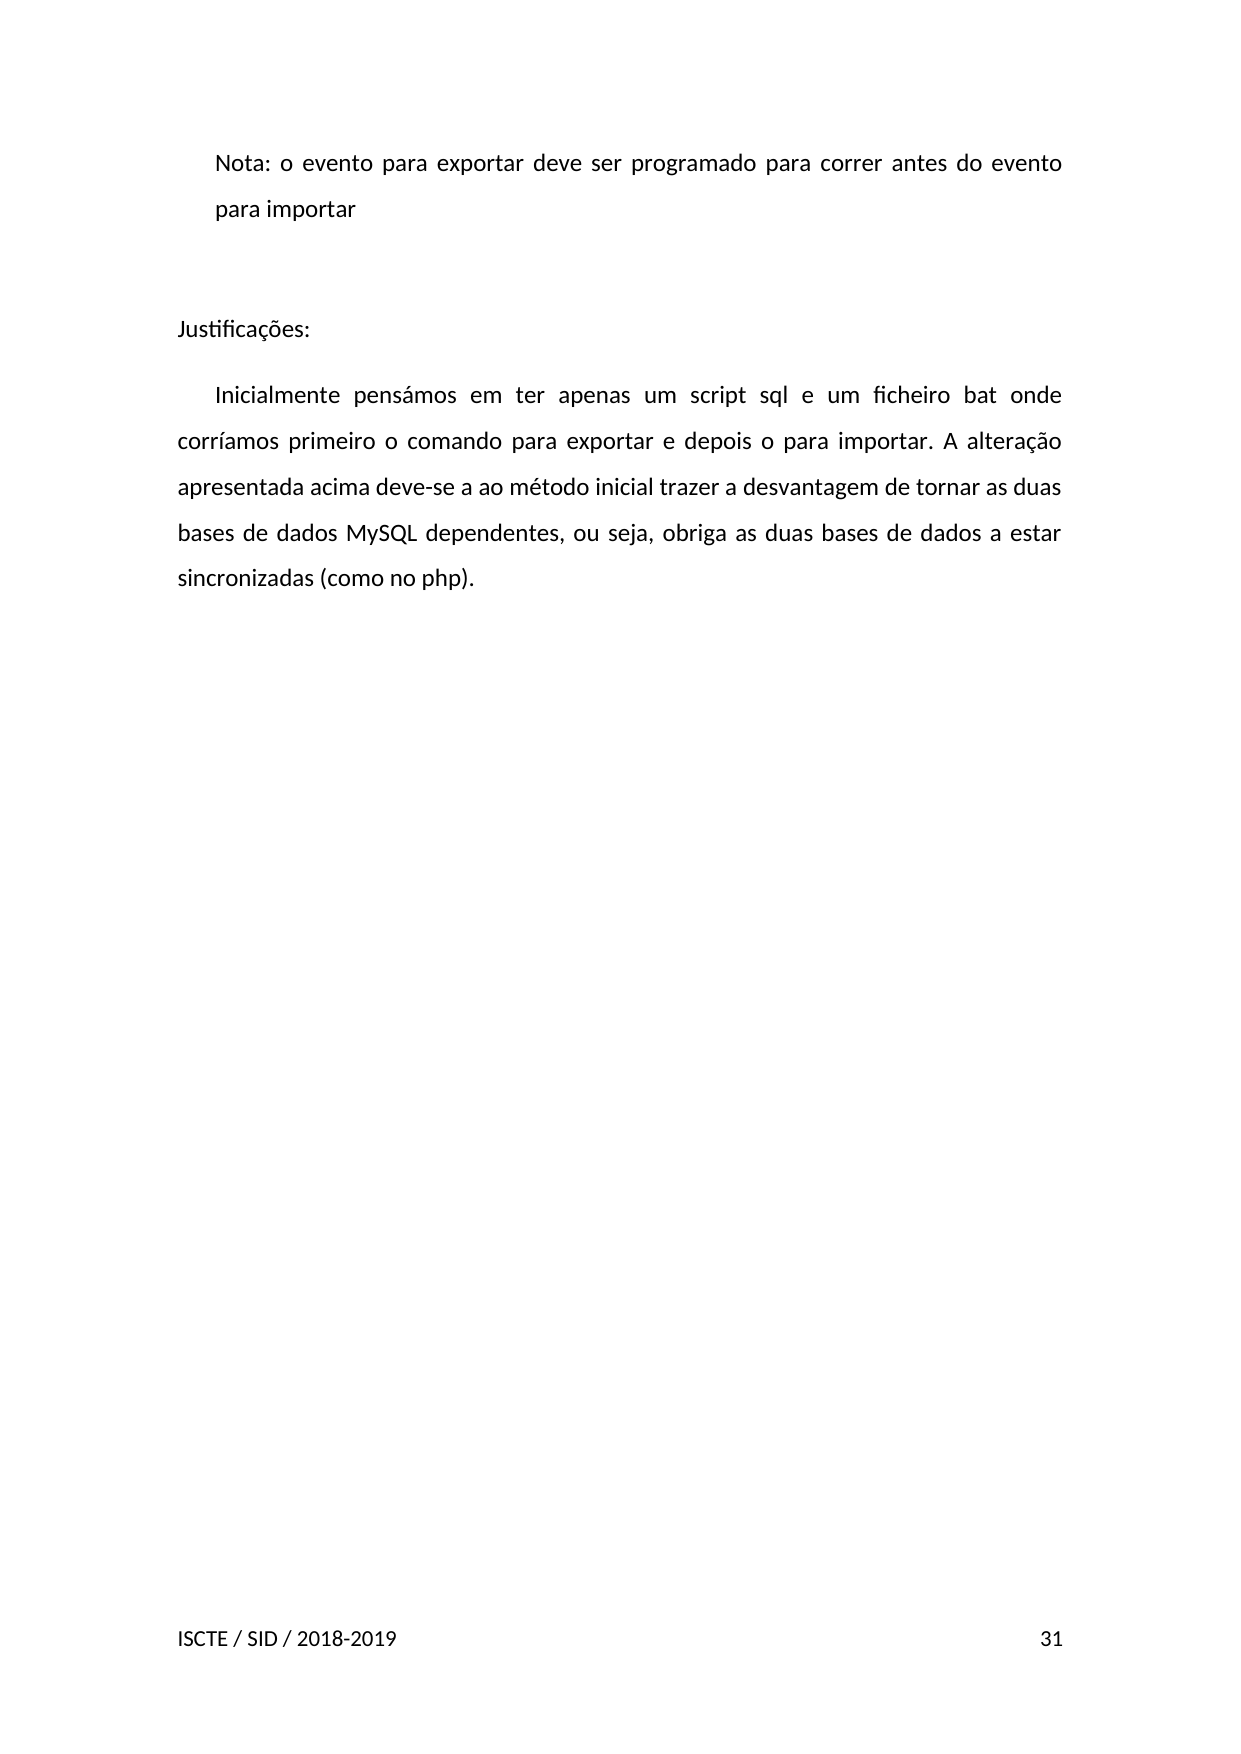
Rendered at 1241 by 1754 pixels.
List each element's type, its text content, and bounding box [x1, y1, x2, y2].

text Nota: o evento para exportar deve ser programado para correr antes do evento para importar [215, 148, 1063, 224]
text Justificações: [177, 313, 1063, 343]
text Inicialmente pensámos em ter apenas um script sql e um ficheiro bat onde corríamos primeiro o comando para exportar e depois o para importar. A alteração apresentada acima deve-se a ao método inicial trazer a desvantagem de tornar as duas bases de dados MySQL dependentes, ou seja, obriga as duas bases de dados a estar sincronizadas (como no php). [177, 379, 1063, 593]
